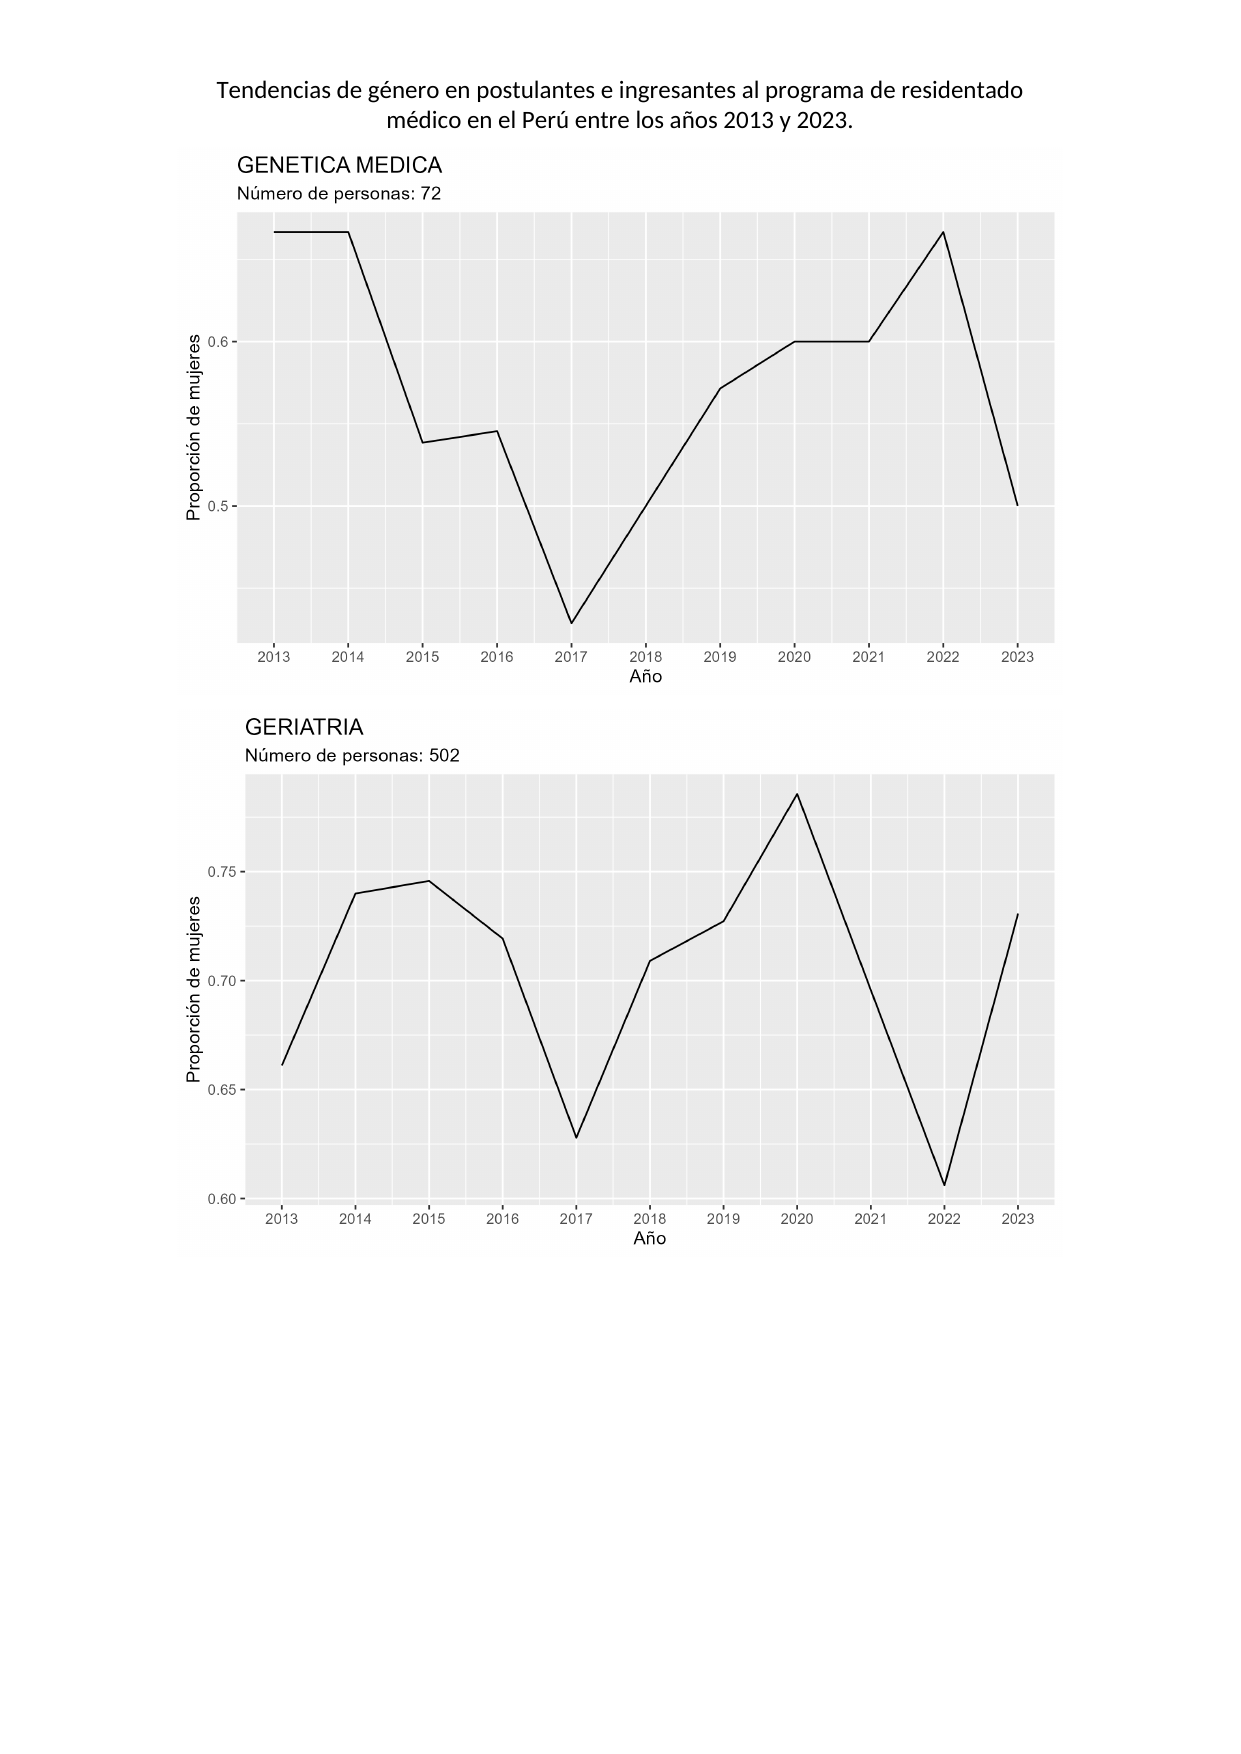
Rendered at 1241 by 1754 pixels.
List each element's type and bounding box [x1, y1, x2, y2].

picture [177, 147, 1063, 695]
picture [177, 709, 1063, 1257]
